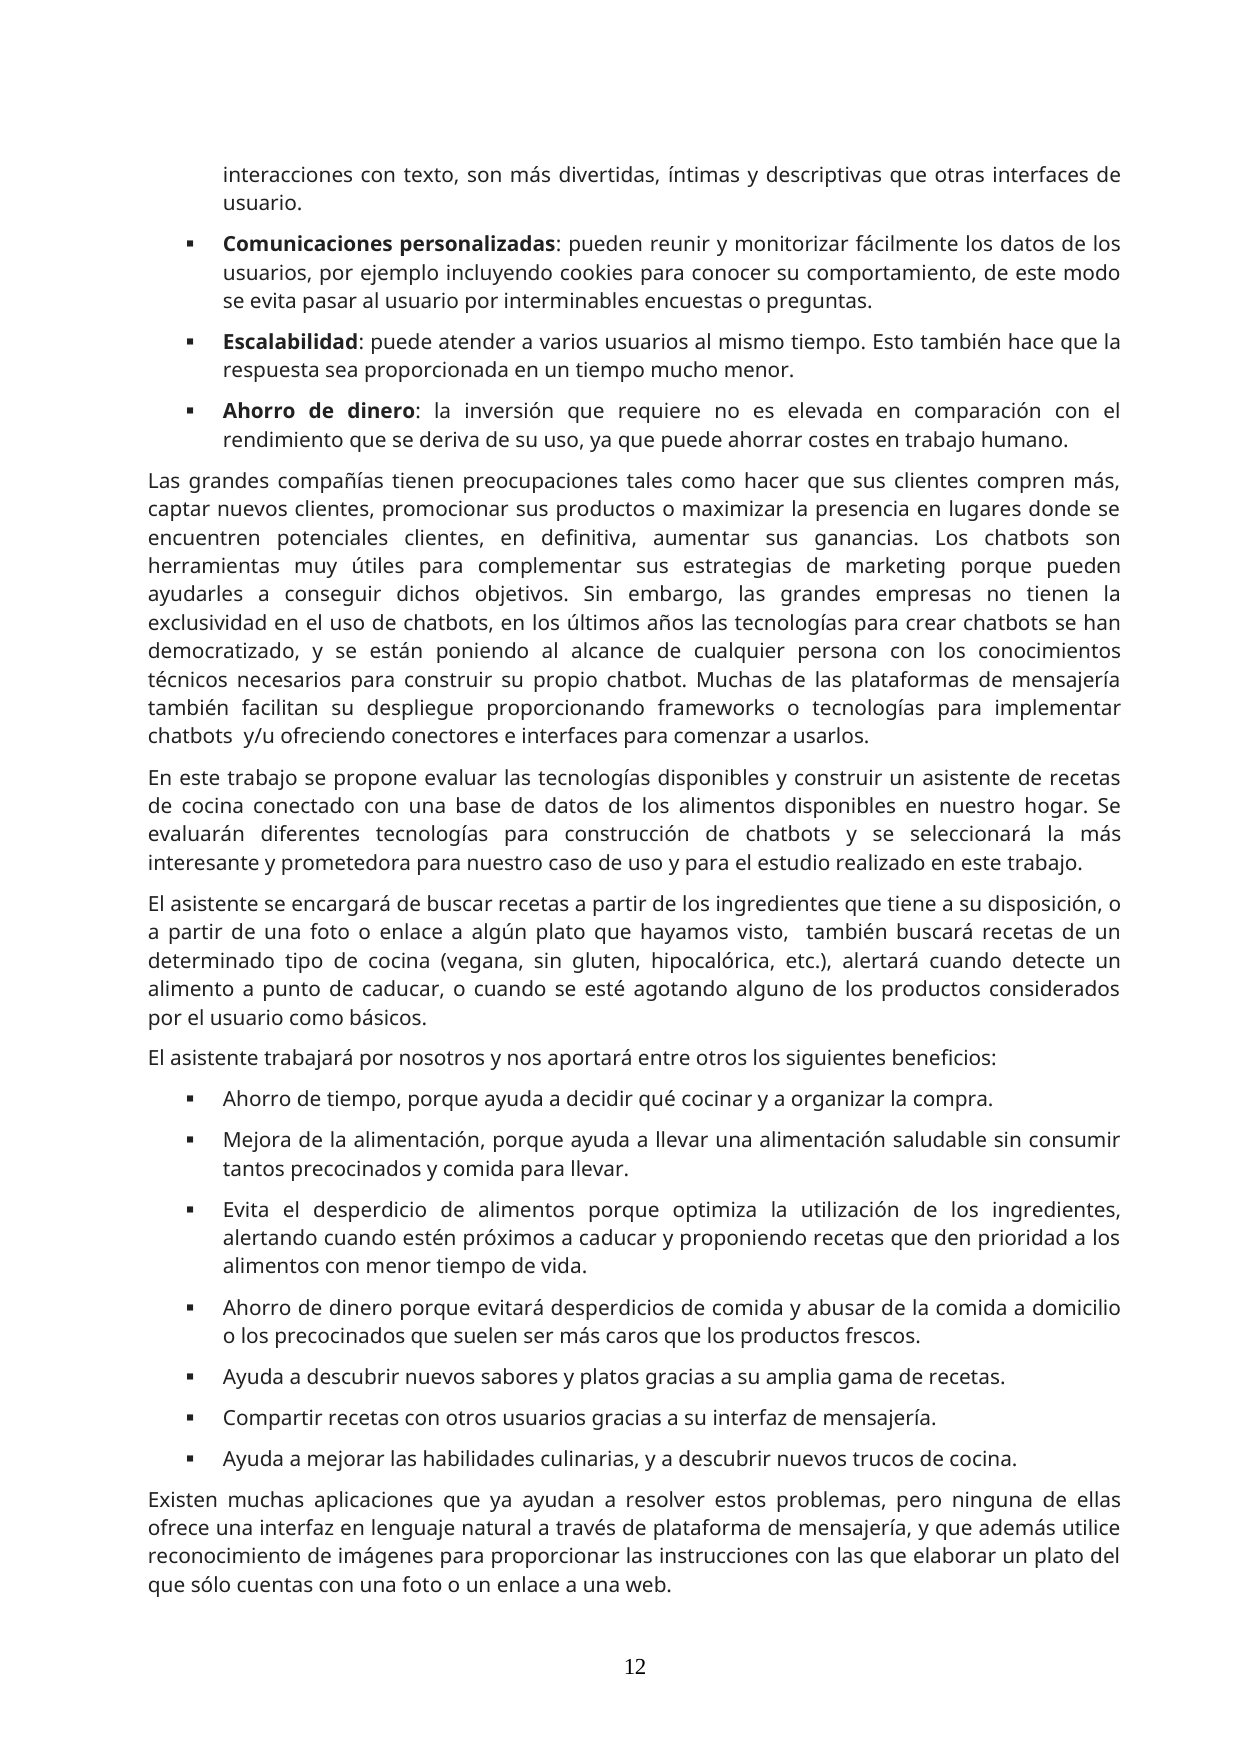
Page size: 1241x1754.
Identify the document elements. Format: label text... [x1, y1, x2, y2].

text En este trabajo se propone evaluar las tecnologías disponibles y construir un asistente de recetas de cocina conectado con una base de datos de los alimentos disponibles en nuestro hogar. Se evaluarán diferentes tecnologías para construcción de chatbots y se seleccionará la más interesante y prometedora para nuestro caso de uso y para el estudio realizado en este trabajo. [148, 763, 1122, 876]
list Escalabilidad: puede atender a varios usuarios al mismo tiempo. Esto también hace que la respuesta sea proporcionada en un tiempo mucho menor. [185, 327, 1122, 384]
text Las grandes compañías tienen preocupaciones tales como hacer que sus clientes compren más, captar nuevos clientes, promocionar sus productos o maximizar la presencia en lugares donde se encuentren potenciales clientes, en definitiva, aumentar sus ganancias. Los chatbots son herramientas muy útiles para complementar sus estrategias de marketing porque pueden ayudarles a conseguir dichos objetivos. Sin embargo, las grandes empresas no tienen la exclusividad en el uso de chatbots, en los últimos años las tecnologías para crear chatbots se han democratizado, y se están poniendo al alcance de cualquier persona con los conocimientos técnicos necesarios para construir su propio chatbot. Muchas de las plataformas de mensajería también facilitan su despliegue proporcionando frameworks o tecnologías para implementar chatbots y/u ofreciendo conectores e interfaces para comenzar a usarlos. [148, 466, 1122, 750]
text El asistente trabajará por nosotros y nos aportará entre otros los siguientes beneficios: [148, 1043, 1122, 1072]
list Ahorro de dinero: la inversión que requiere no es elevada en comparación con el rendimiento que se deriva de su uso, ya que puede ahorrar costes en trabajo humano. [185, 396, 1122, 453]
list Ahorro de dinero porque evitará desperdicios de comida y abusar de la comida a domicilio o los precocinados que suelen ser más caros que los productos frescos. [185, 1293, 1122, 1349]
text El asistente se encargará de buscar recetas a partir de los ingredientes que tiene a su disposición, o a partir de una foto o enlace a algún plato que hayamos visto, también buscará recetas de un determinado tipo de cocina (vegana, sin gluten, hipocalórica, etc.), alertará cuando detecte un alimento a punto de caducar, o cuando se esté agotando alguno de los productos considerados por el usuario como básicos. [148, 889, 1122, 1031]
list Ayuda a mejorar las habilidades culinarias, y a descubrir nuevos trucos de cocina. [185, 1444, 1122, 1472]
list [185, 160, 1122, 217]
list Mejora de la alimentación, porque ayuda a llevar una alimentación saludable sin consumir tantos precocinados y comida para llevar. [185, 1125, 1122, 1182]
list Ayuda a descubrir nuevos sabores y platos gracias a su amplia gama de recetas. [185, 1362, 1122, 1390]
list Comunicaciones personalizadas: pueden reunir y monitorizar fácilmente los datos de los usuarios, por ejemplo incluyendo cookies para conocer su comportamiento, de este modo se evita pasar al usuario por interminables encuestas o preguntas. [185, 229, 1122, 314]
text Existen muchas aplicaciones que ya ayudan a resolver estos problemas, pero ninguna de ellas ofrece una interfaz en lenguaje natural a través de plataforma de mensajería, y que además utilice reconocimiento de imágenes para proporcionar las instrucciones con las que elaborar un plato del que sólo cuentas con una foto o un enlace a una web. [148, 1485, 1122, 1598]
list Compartir recetas con otros usuarios gracias a su interfaz de mensajería. [185, 1403, 1122, 1431]
list Evita el desperdicio de alimentos porque optimiza la utilización de los ingredientes, alertando cuando estén próximos a caducar y proponiendo recetas que den prioridad a los alimentos con menor tiempo de vida. [185, 1195, 1122, 1280]
list Ahorro de tiempo, porque ayuda a decidir qué cocinar y a organizar la compra. [185, 1084, 1122, 1113]
